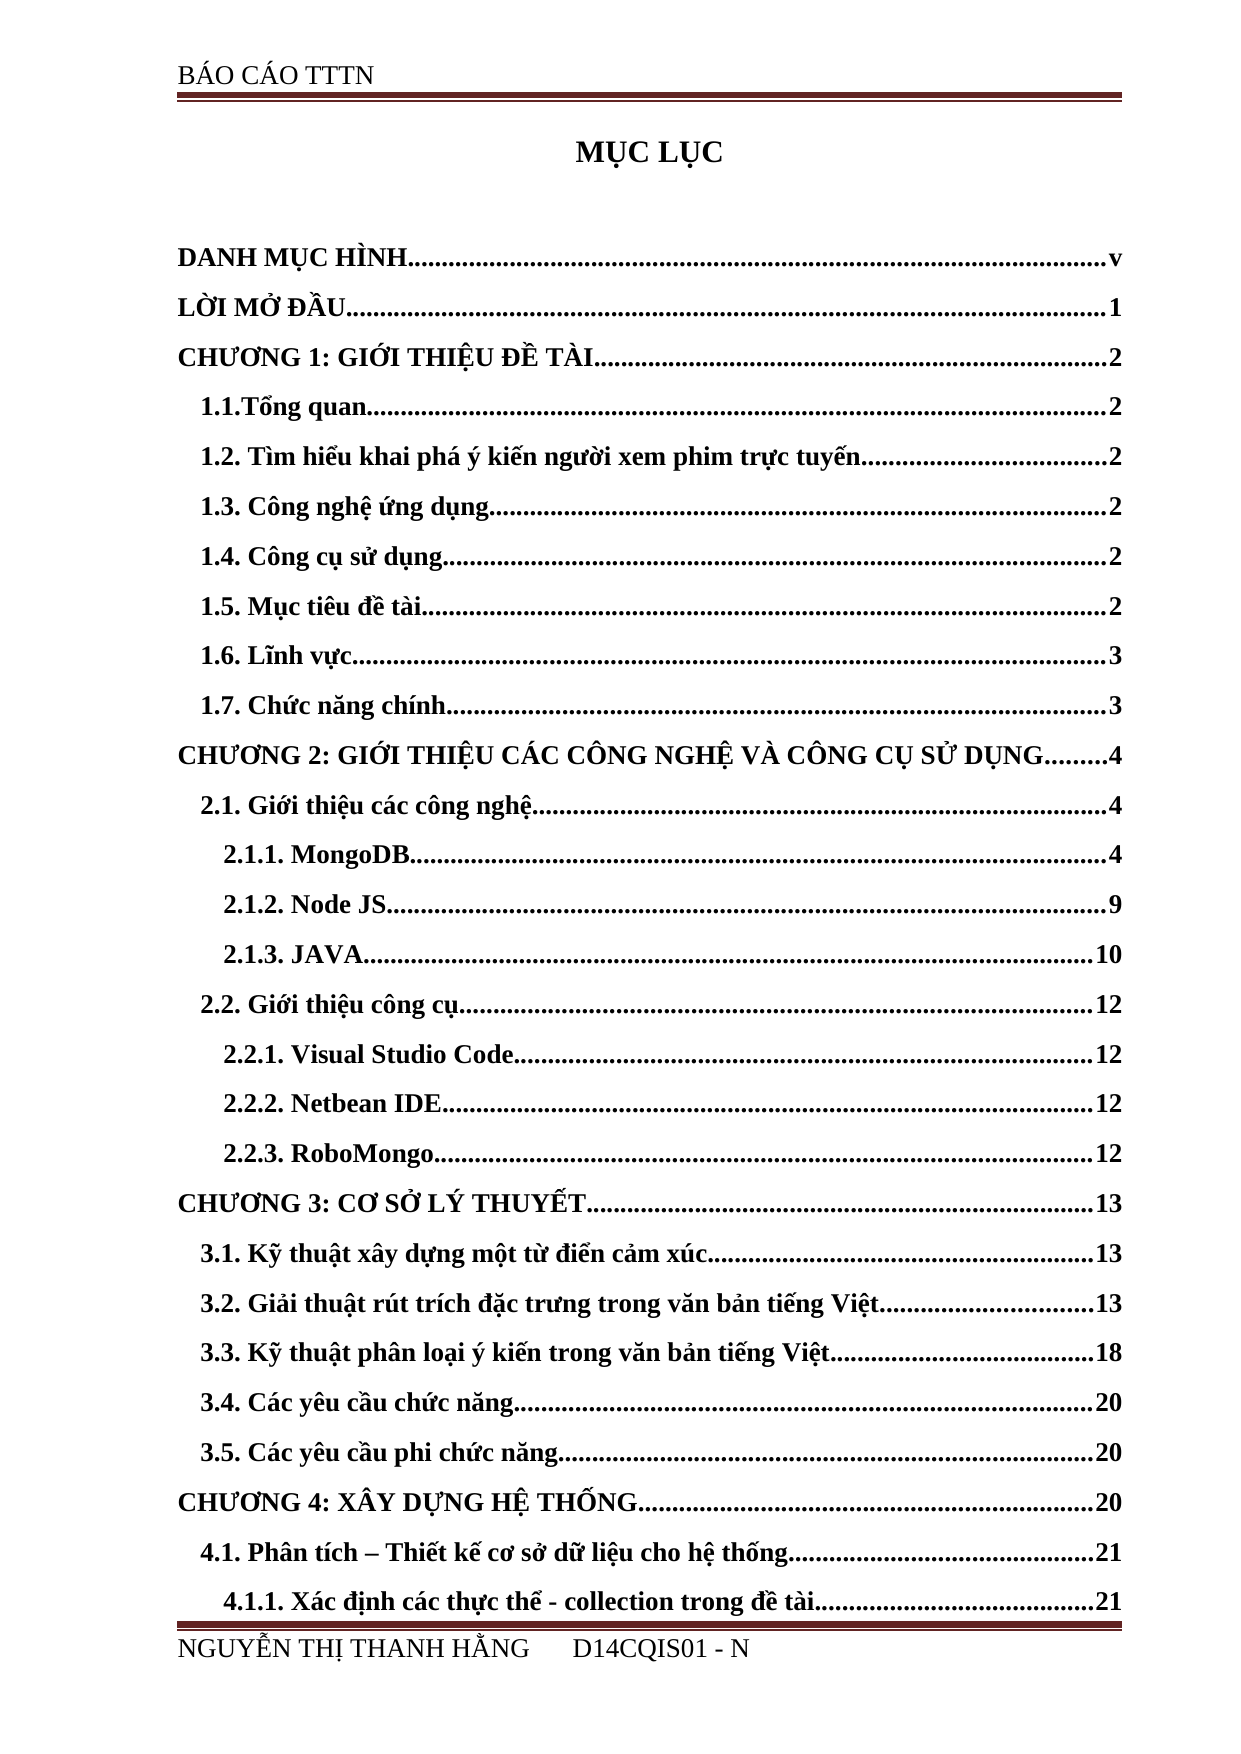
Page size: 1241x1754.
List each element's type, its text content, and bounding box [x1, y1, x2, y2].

subtitle MỤC LỤC [177, 133, 1122, 169]
